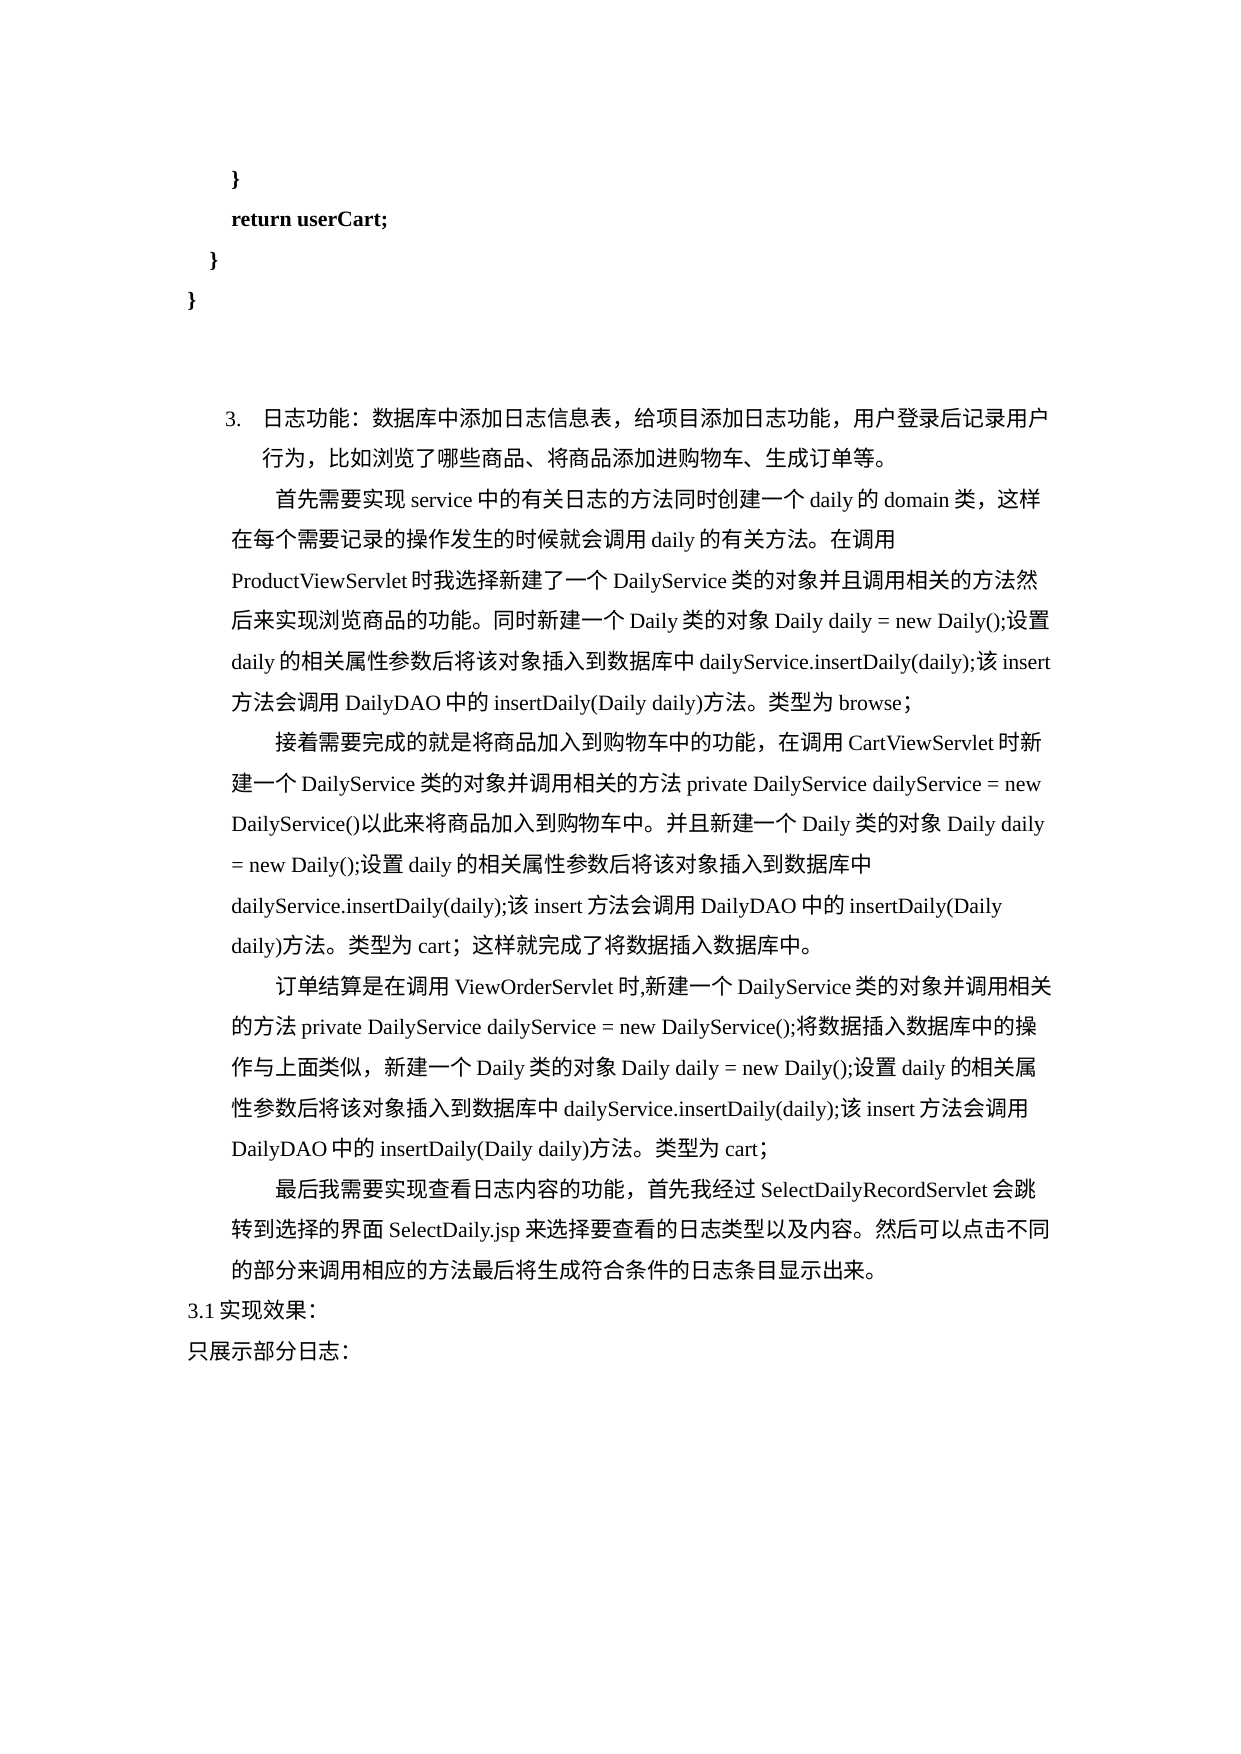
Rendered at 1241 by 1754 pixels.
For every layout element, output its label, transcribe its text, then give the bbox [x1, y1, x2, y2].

text 只展示部分日志： [187, 1333, 1053, 1366]
list 最后我需要实现查看日志内容的功能，首先我经过SelectDailyRecordServlet会跳转到选择的界面SelectDaily.jsp来选择要查看的日志类型以及内容。然后可以点击不同的部分来调用相应的方法最后将生成符合条件的日志条目显示出来。 [231, 1171, 1053, 1285]
list 订单结算是在调用ViewOrderServlet时,新建一个DailyService类的对象并调用相关的方法private DailyService dailyService = new DailyService();将数据插入数据库中的操作与上面类似，新建一个Daily类的对象Daily daily = new Daily();设置daily的相关属性参数后将该对象插入到数据库中dailyService.insertDaily(daily);该insert方法会调用DailyDAO中的insertDaily(Daily daily)方法。类型为cart； [231, 968, 1053, 1163]
list 首先需要实现service中的有关日志的方法同时创建一个daily的domain类，这样在每个需要记录的操作发生的时候就会调用daily的有关方法。在调用ProductViewServlet时我选择新建了一个DailyService类的对象并且调用相关的方法然后来实现浏览商品的功能。同时新建一个Daily类的对象Daily daily = new Daily();设置daily的相关属性参数后将该对象插入到数据库中dailyService.insertDaily(daily);该insert方法会调用DailyDAO中的insertDaily(Daily daily)方法。类型为browse； [231, 481, 1053, 717]
list 接着需要完成的就是将商品加入到购物车中的功能，在调用CartViewServlet时新建一个DailyService类的对象并调用相关的方法private DailyService dailyService = new DailyService()以此来将商品加入到购物车中。并且新建一个Daily类的对象Daily daily = new Daily();设置daily的相关属性参数后将该对象插入到数据库中dailyService.insertDaily(daily);该insert方法会调用DailyDAO中的insertDaily(Daily daily)方法。类型为cart；这样就完成了将数据插入数据库中。 [231, 725, 1053, 960]
list 日志功能：数据库中添加日志信息表，给项目添加日志功能，用户登录后记录用户行为，比如浏览了哪些商品、将商品添加进购物车、生成订单等。 [225, 400, 1053, 473]
list 3.1实现效果： [187, 1293, 1053, 1325]
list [187, 162, 1053, 316]
